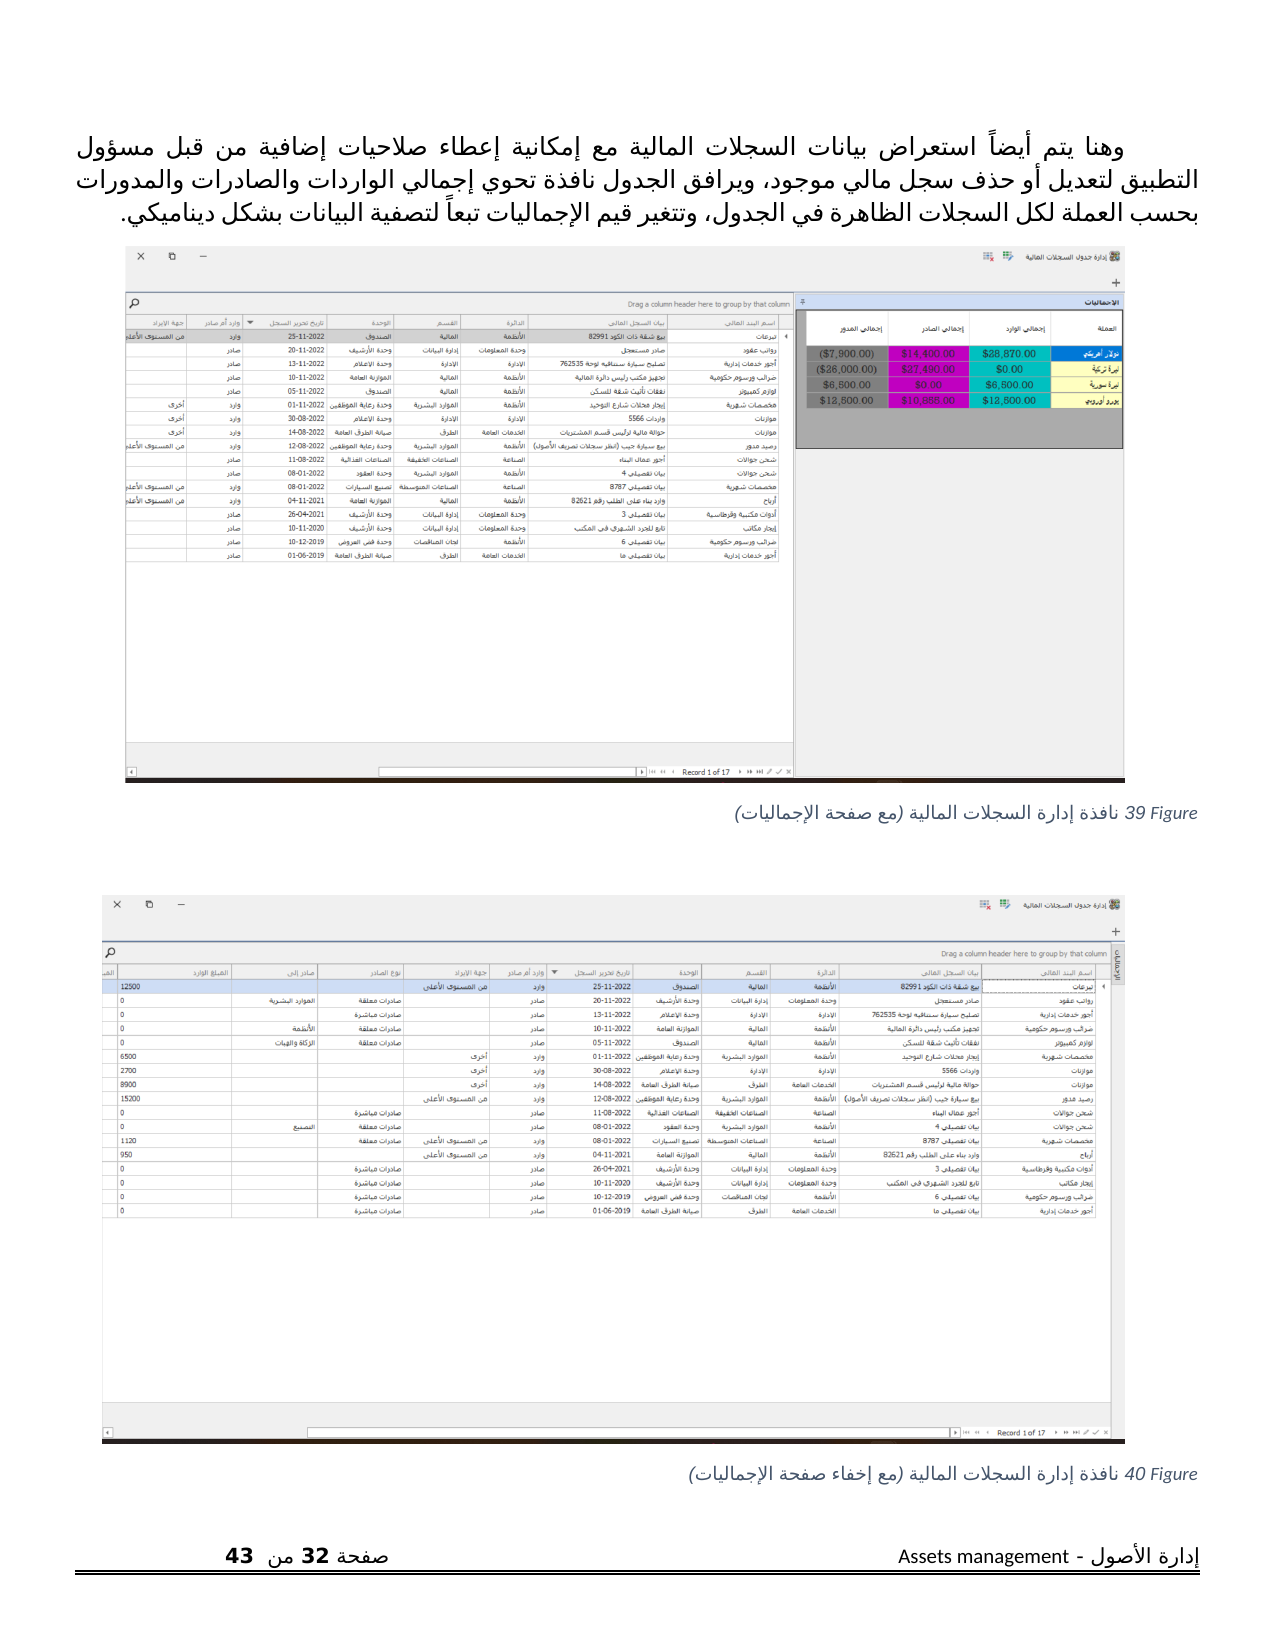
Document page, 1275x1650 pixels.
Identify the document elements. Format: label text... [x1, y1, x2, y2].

picture [102, 895, 1125, 1444]
text Figure 40 نافذة إدارة السجلات المالية (مع إخفاء صفحة الإجماليات) [75, 1462, 1200, 1485]
picture [125, 246, 1125, 783]
text Figure 39 نافذة إدارة السجلات المالية (مع صفحة الإجماليات) [75, 802, 1200, 824]
text وهنا يتم أيضاً استعراض بيانات السجلات المالية مع إمكانية إعطاء صلاحيات إضافية من قبل مسؤول التطبيق لتعديل أو حذف سجل مالي موجود، ويرافق الجدول نافذة تحوي إجمالي الواردات والصادرات والمدورات بحسب العملة لكل السجلات الظاهرة في الجدول، وتتغير قيم الإجماليات تبعاً لتصفية البيانات بشكل ديناميكي. [75, 131, 1200, 227]
